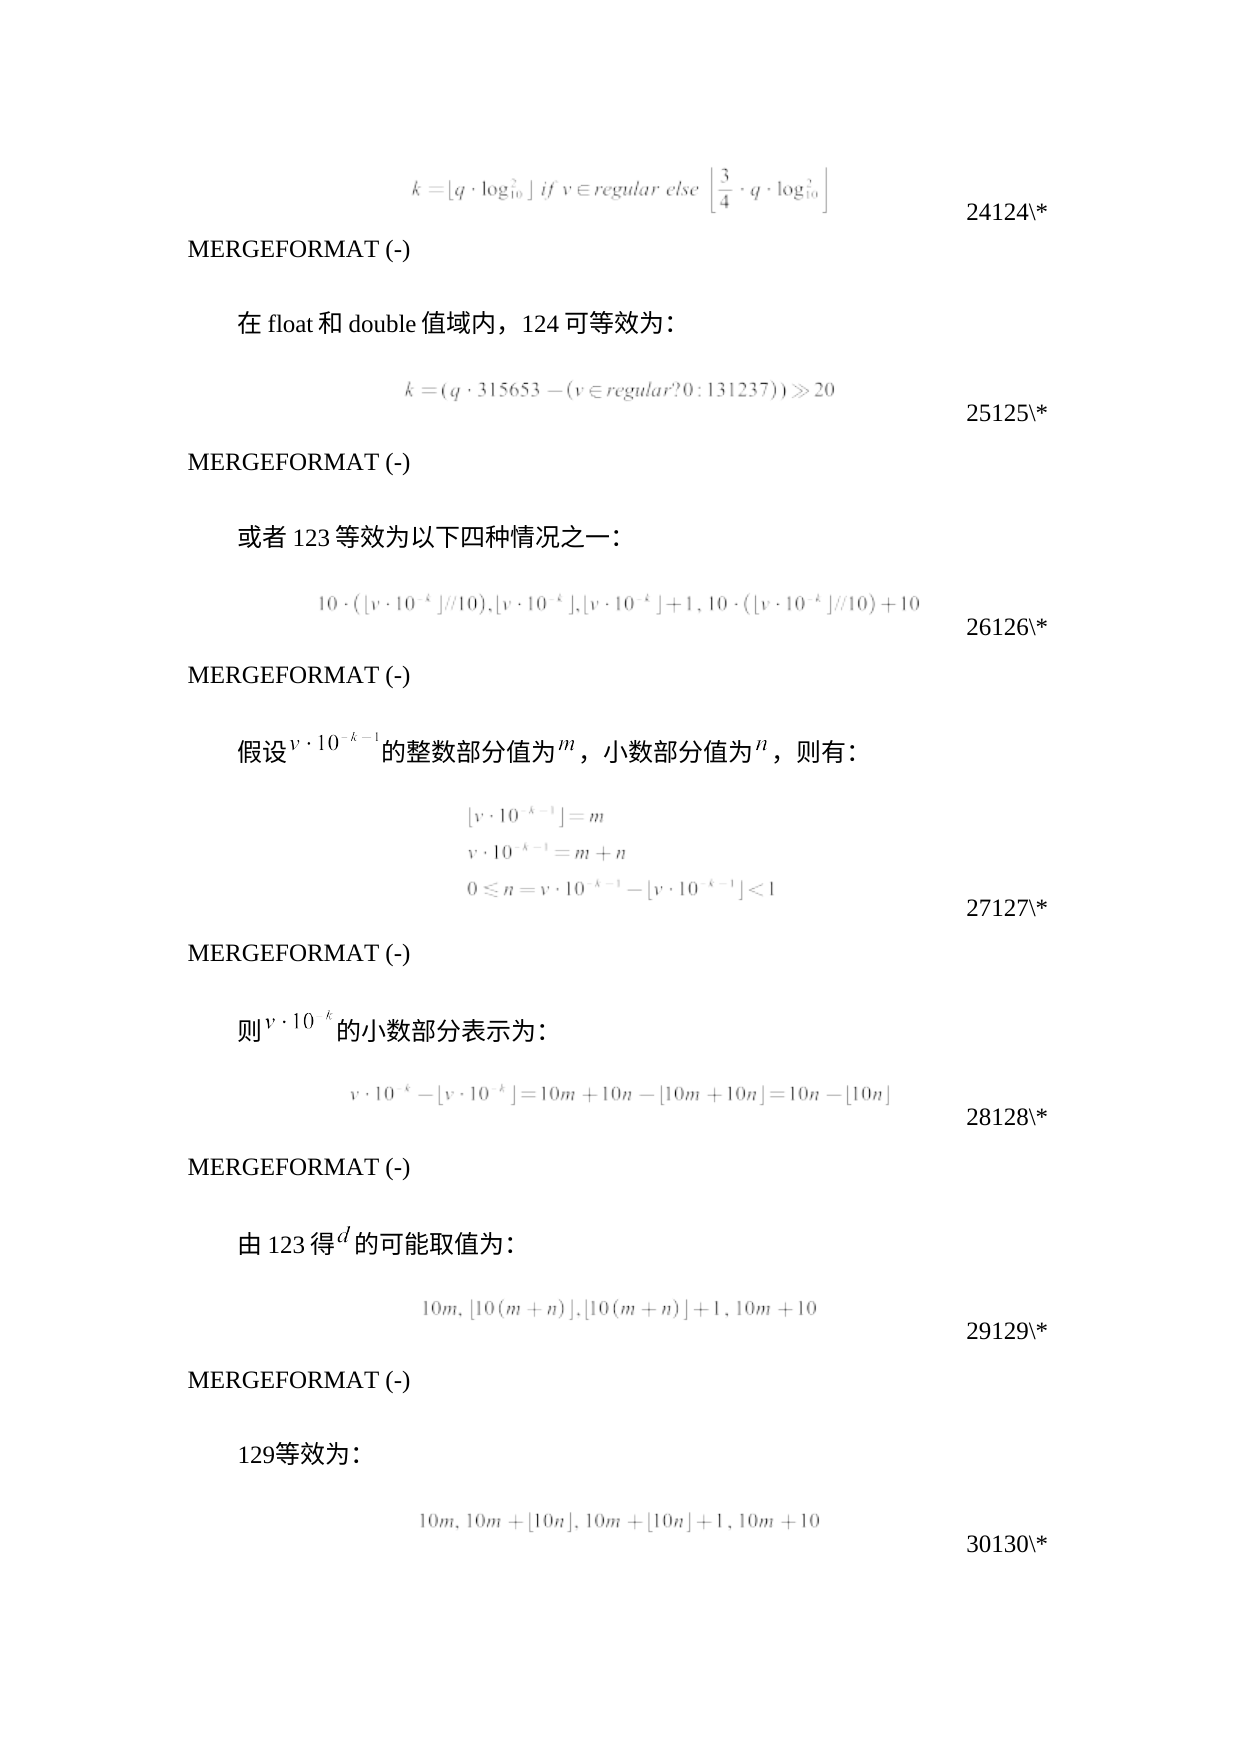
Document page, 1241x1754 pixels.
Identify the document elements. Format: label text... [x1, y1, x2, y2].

text 在float和double值域内，可等效为： [187, 289, 1053, 354]
text 由得的可能取值为： [187, 1207, 1053, 1272]
text 则的小数部分表示为： [187, 994, 1053, 1059]
text 或者等效为以下四种情况之一： [187, 503, 1053, 568]
text 假设的整数部分值为，小数部分值为，则有： [187, 716, 1053, 781]
text 等效为： [187, 1421, 1053, 1486]
